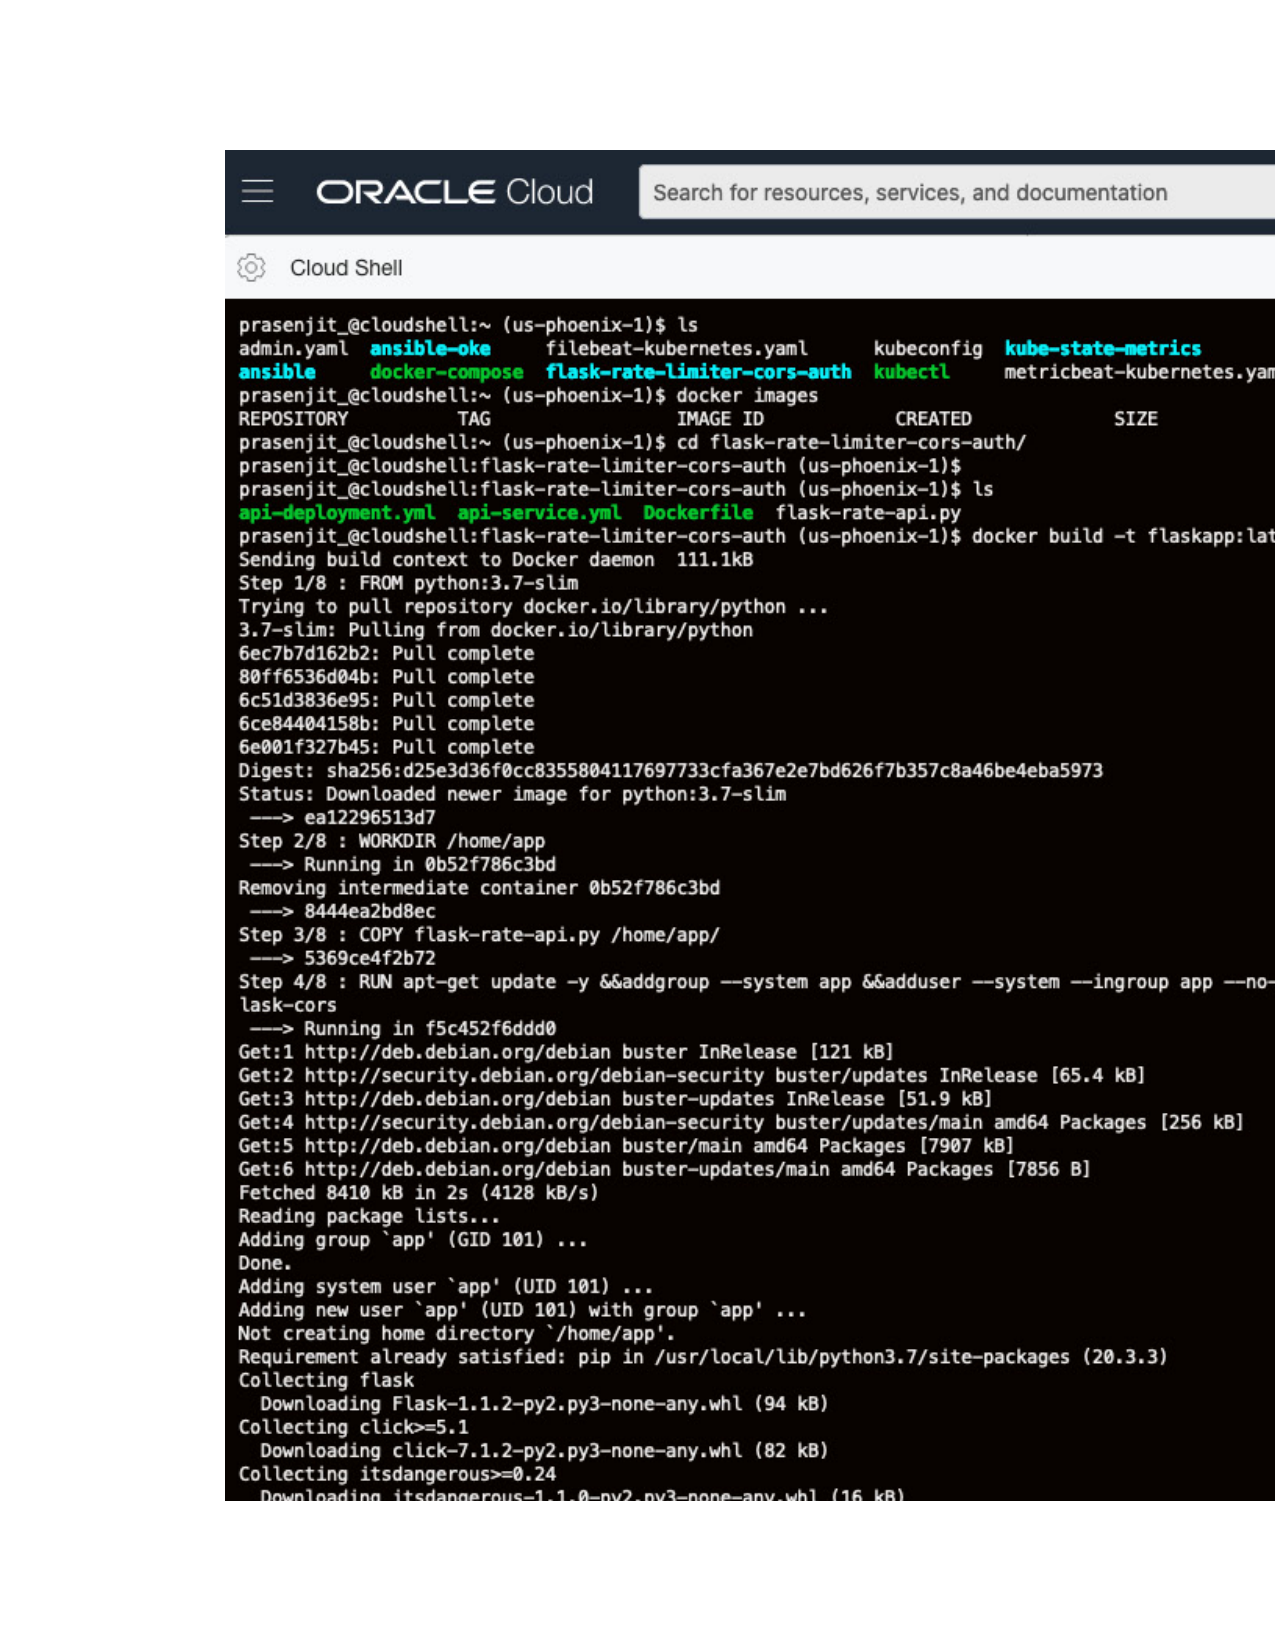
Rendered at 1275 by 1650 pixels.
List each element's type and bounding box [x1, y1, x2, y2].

picture [225, 150, 1275, 1501]
